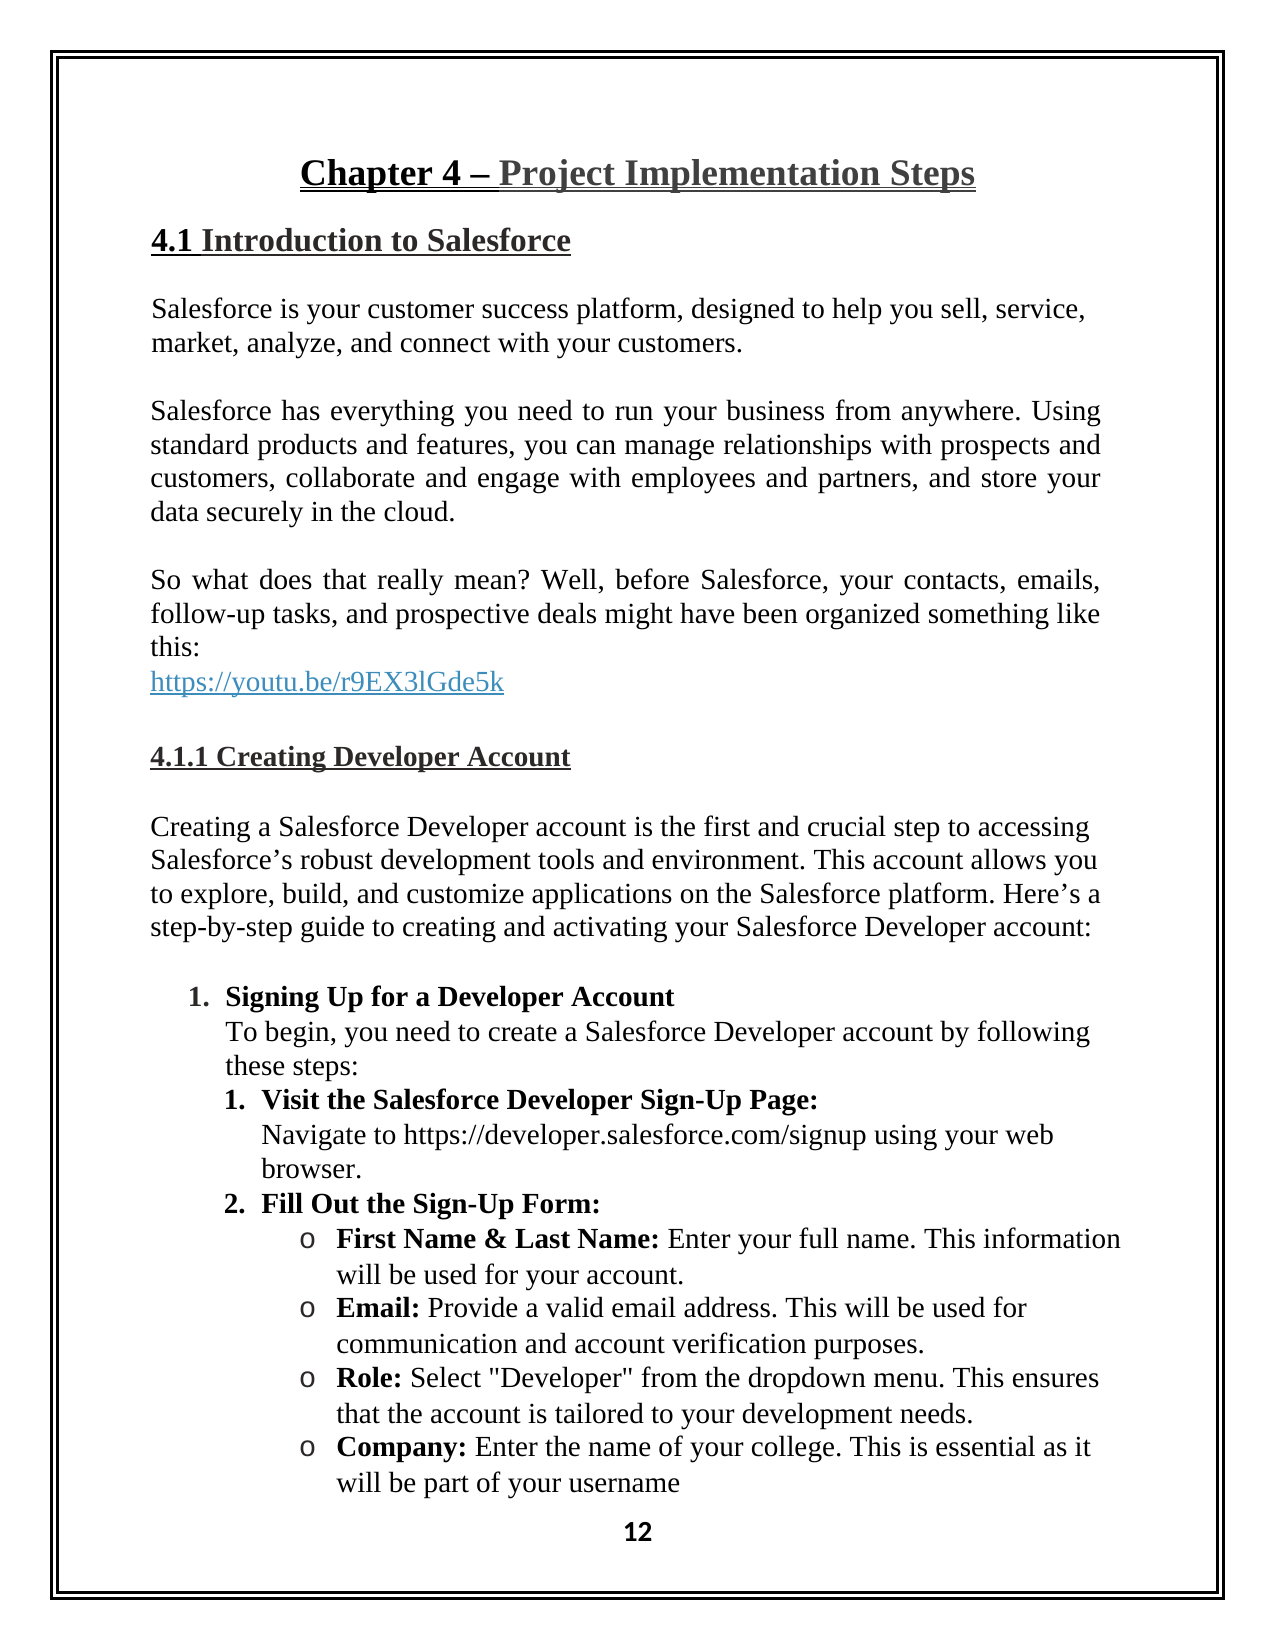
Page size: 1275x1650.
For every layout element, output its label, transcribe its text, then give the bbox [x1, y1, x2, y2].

text Creating a Salesforce Developer account is the first and crucial step to accessing Salesforce’s robust development tools and environment. This account allows you to explore, build, and customize applications on the Salesforce platform. Here’s a step-by-step guide to creating and activating your Salesforce Developer account: [150, 809, 1125, 943]
list Visit the Salesforce Developer Sign-Up Page: [223, 1082, 1125, 1116]
list Email: Provide a valid email address. This will be used for communication and account verification purposes. [298, 1290, 1125, 1360]
text 4.1.1 Creating Developer Account [150, 739, 1125, 772]
text So what does that really mean? Well, before Salesforce, your contacts, emails, follow-up tasks, and prospective deals might have been organized something like this: [150, 529, 1102, 663]
list Company: Enter the name of your college. This is essential as it will be part of your username [298, 1429, 1125, 1499]
list First Name & Last Name: Enter your full name. This information will be used for your account. [298, 1221, 1125, 1290]
list Role: Select "Developer" from the dropdown menu. This ensures that the account is tailored to your development needs. [298, 1360, 1125, 1429]
text To begin, you need to create a Salesforce Developer account by following these steps: [225, 1014, 1125, 1081]
text 4.1 Introduction to Salesforce [151, 220, 1099, 287]
text https://youtu.be/r9EX3lGde5k [150, 664, 1125, 698]
list Signing Up for a Developer Account [188, 979, 1125, 1013]
text Salesforce has everything you need to run your business from anywhere. Using standard products and features, you can manage relationships with prospects and customers, collaborate and engage with employees and partners, and store your data securely in the cloud. [150, 360, 1102, 527]
list Fill Out the Sign-Up Form: [223, 1186, 1125, 1219]
text Chapter 4 – Project Implementation Steps [150, 150, 1125, 193]
text Navigate to https://developer.salesforce.com/signup using your web browser. [261, 1117, 1125, 1184]
text Salesforce is your customer success platform, designed to help you sell, service, market, analyze, and connect with your customers. [151, 291, 1099, 358]
